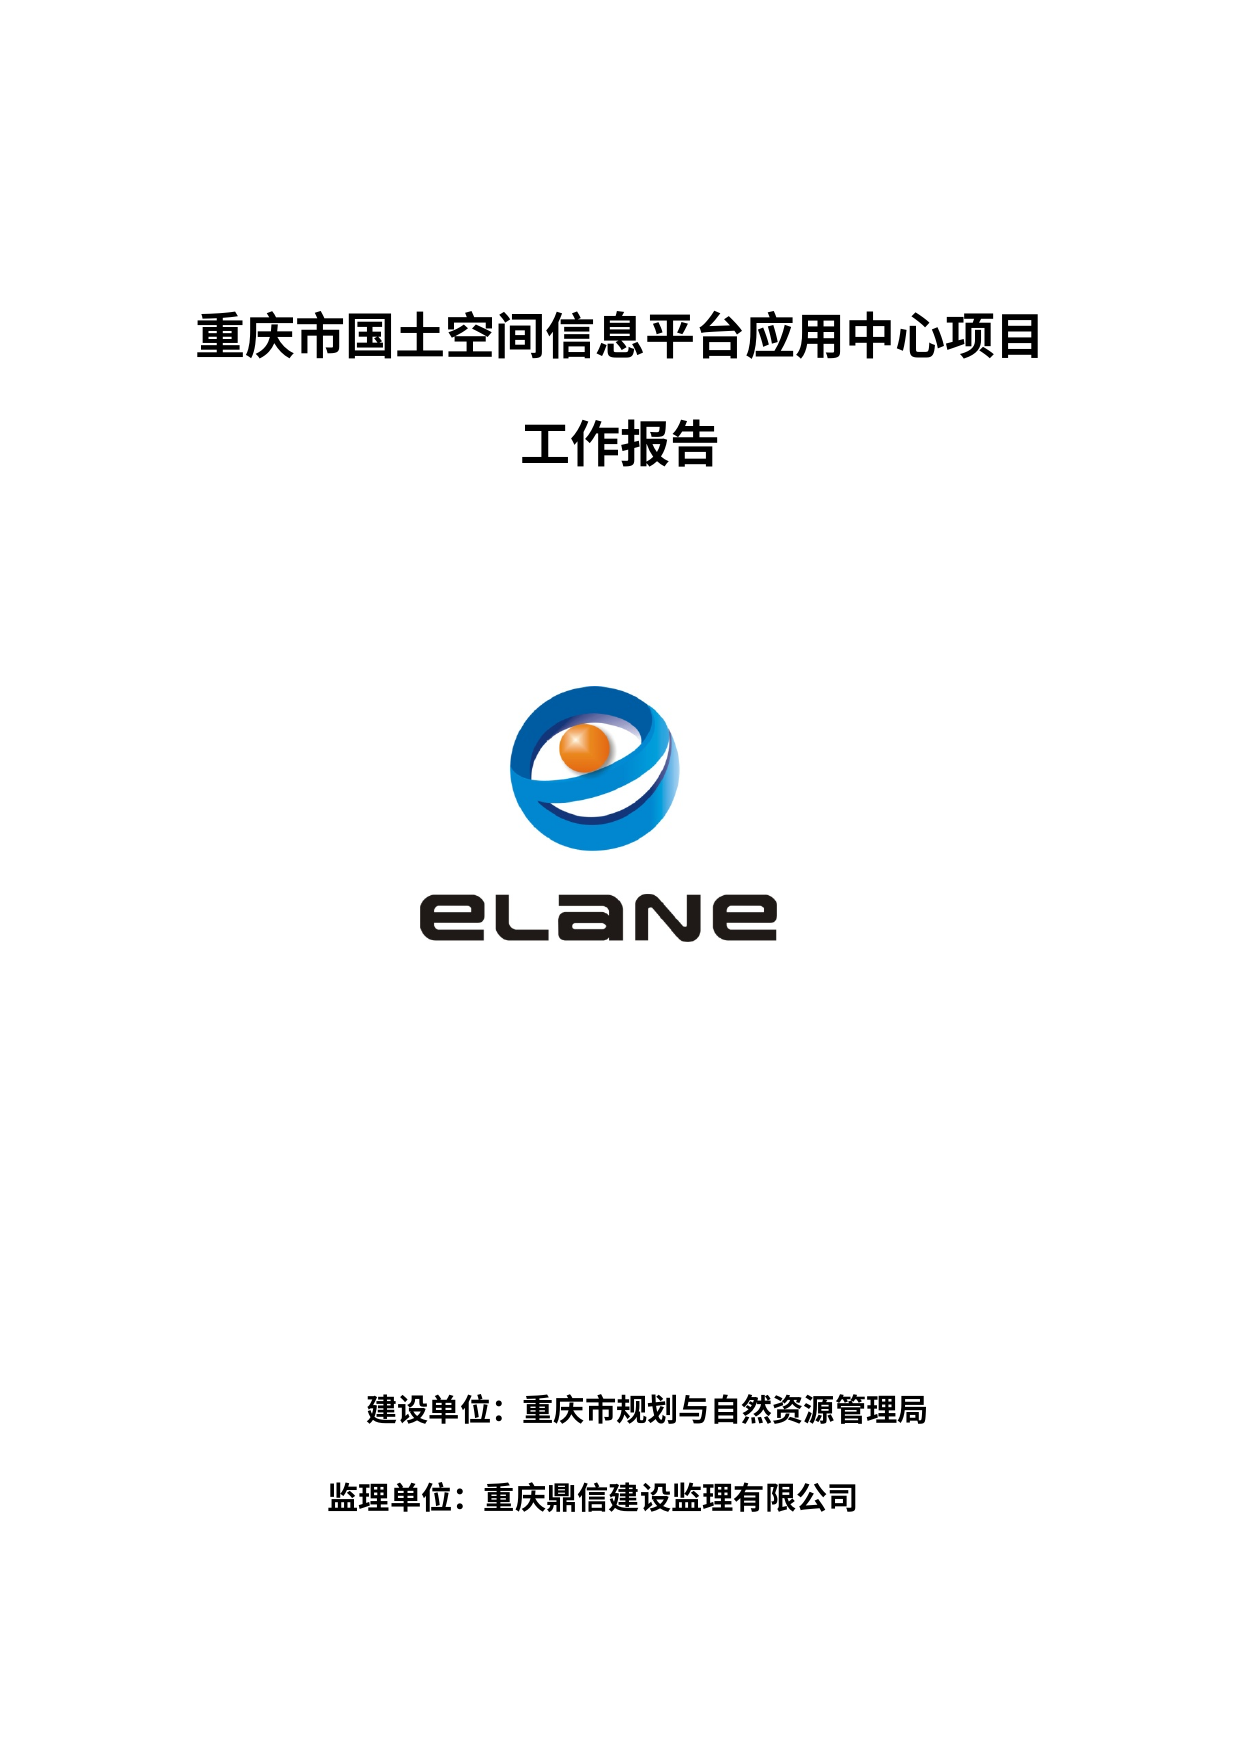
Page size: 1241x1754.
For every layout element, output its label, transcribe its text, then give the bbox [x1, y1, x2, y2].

text 监理单位：重庆鼎信建设监理有限公司 [187, 1463, 1053, 1528]
text 建设单位：重庆市规划与自然资源管理局 [187, 1376, 1053, 1441]
text 重庆市国土空间信息平台应用中心项目工作报告 [187, 296, 1053, 477]
picture [420, 686, 777, 942]
